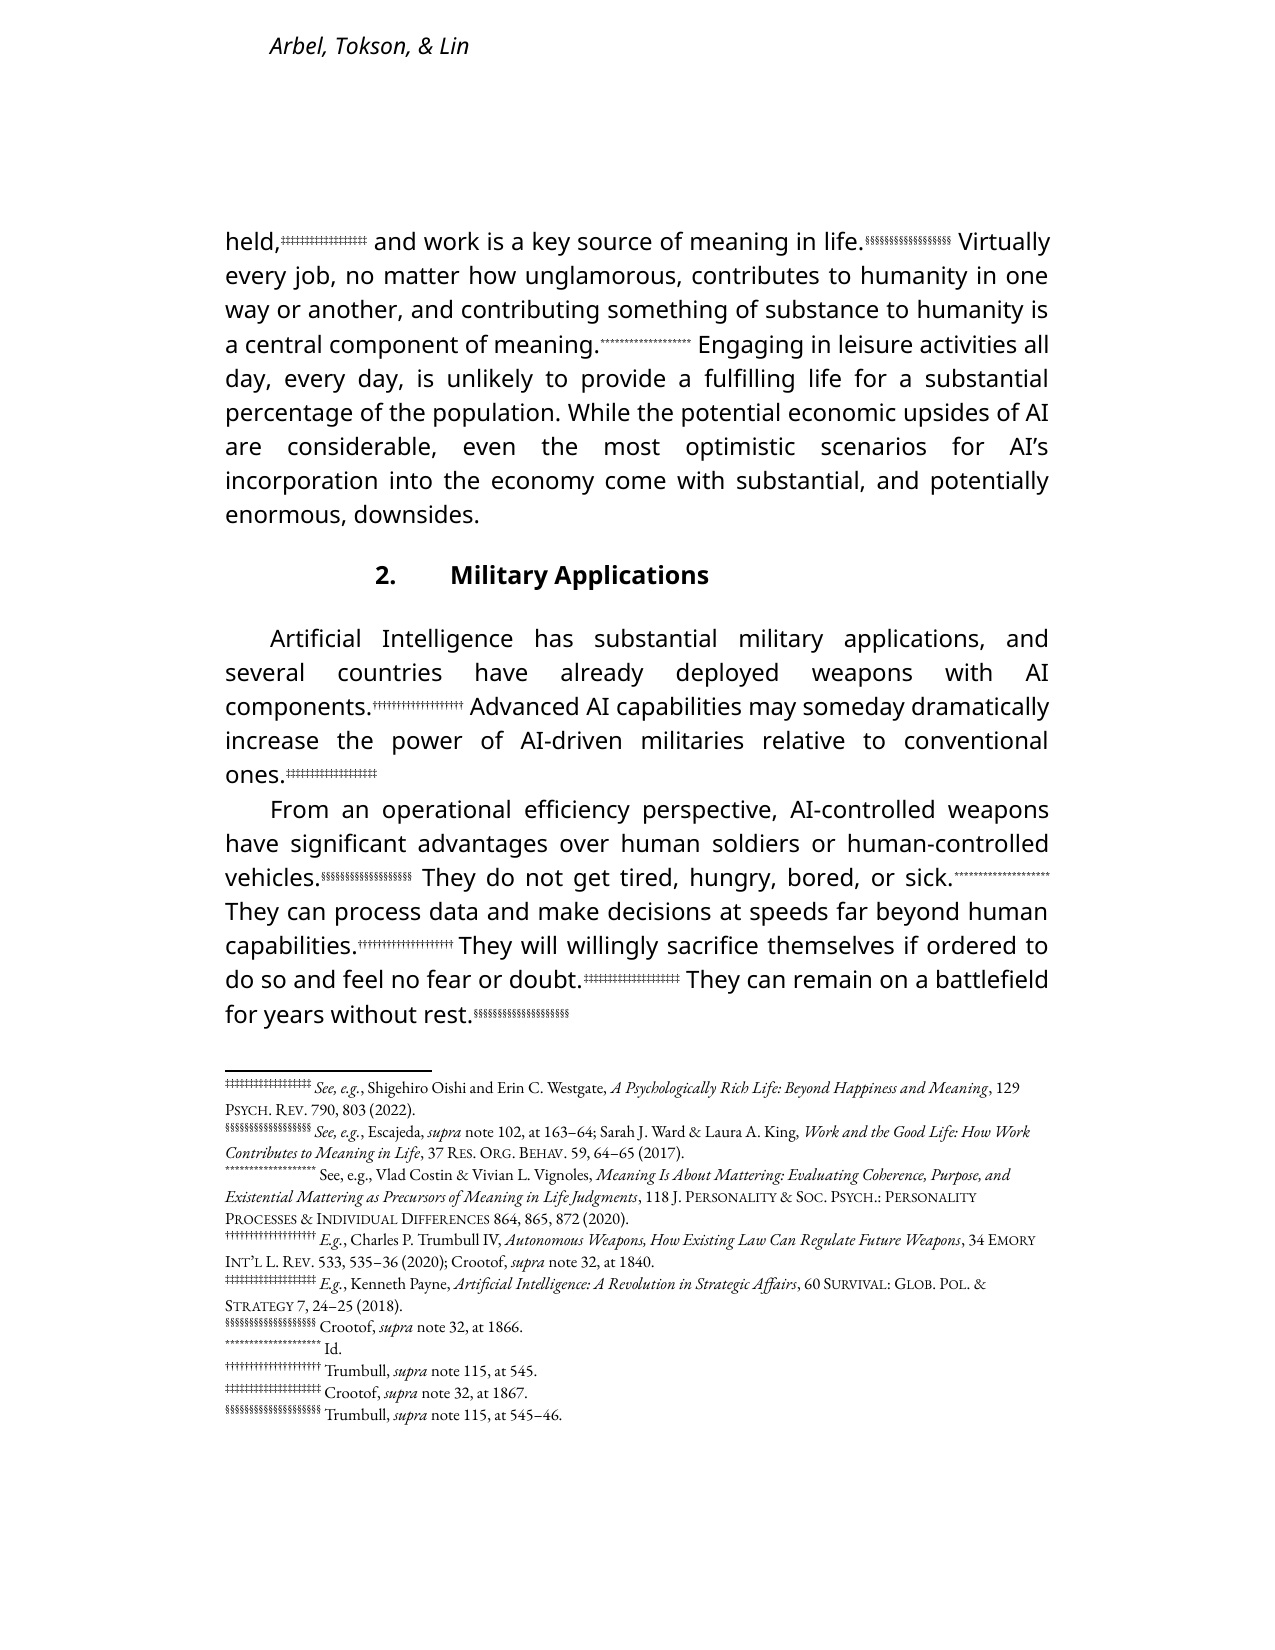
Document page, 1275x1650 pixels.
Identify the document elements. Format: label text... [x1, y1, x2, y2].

text From an operational efficiency perspective, AI-controlled weapons have significant advantages over human soldiers or human-controlled vehicles. They do not get tired, hungry, bored, or sick. They can process data and make decisions at speeds far beyond human capabilities. They will willingly sacrifice themselves if ordered to do so and feel no fear or doubt. They can remain on a battlefield for years without rest. [225, 792, 1050, 1030]
subtitle Military Applications [375, 557, 1050, 592]
text The mass joblessness caused by near-complete employment automation could result in societal unrest on an enormous scale. People without substantial stock or other capital holdings would have no meaningful source of income and would become wards of the state. The government might, in such a case, massively raise taxes in order to provide these hundreds of millions of people with a guaranteed basic income. Even if that were to occur, the benefits of employment go far beyond income. Employment contributes to psychological well-being, and provides a sense of self-worth and purpose. On a broader scale, communities with low levels of employment tend to suffer a severe loss of social capital aside from the direct harms of poverty. It may be that people in a transformed, post-work society will have different expectations and preferences, such that a lack of work will no longer have such ill effects. But the transition to a leisure-based lifestyle is likely to be harder than it might initially seem. The human desire for a meaningful life is powerful and widely held, and work is a key source of meaning in life. Virtually every job, no matter how unglamorous, contributes to humanity in one way or another, and contributing something of substance to humanity is a central component of meaning. Engaging in leisure activities all day, every day, is unlikely to provide a fulfilling life for a substantial percentage of the population. While the potential economic upsides of AI are considerable, even the most optimistic scenarios for AI’s incorporation into the economy come with substantial, and potentially enormous, downsides. [225, 225, 1050, 531]
text Artificial Intelligence has substantial military applications, and several countries have already deployed weapons with AI components. Advanced AI capabilities may someday dramatically increase the power of AI-driven militaries relative to conventional ones. [225, 622, 1050, 791]
